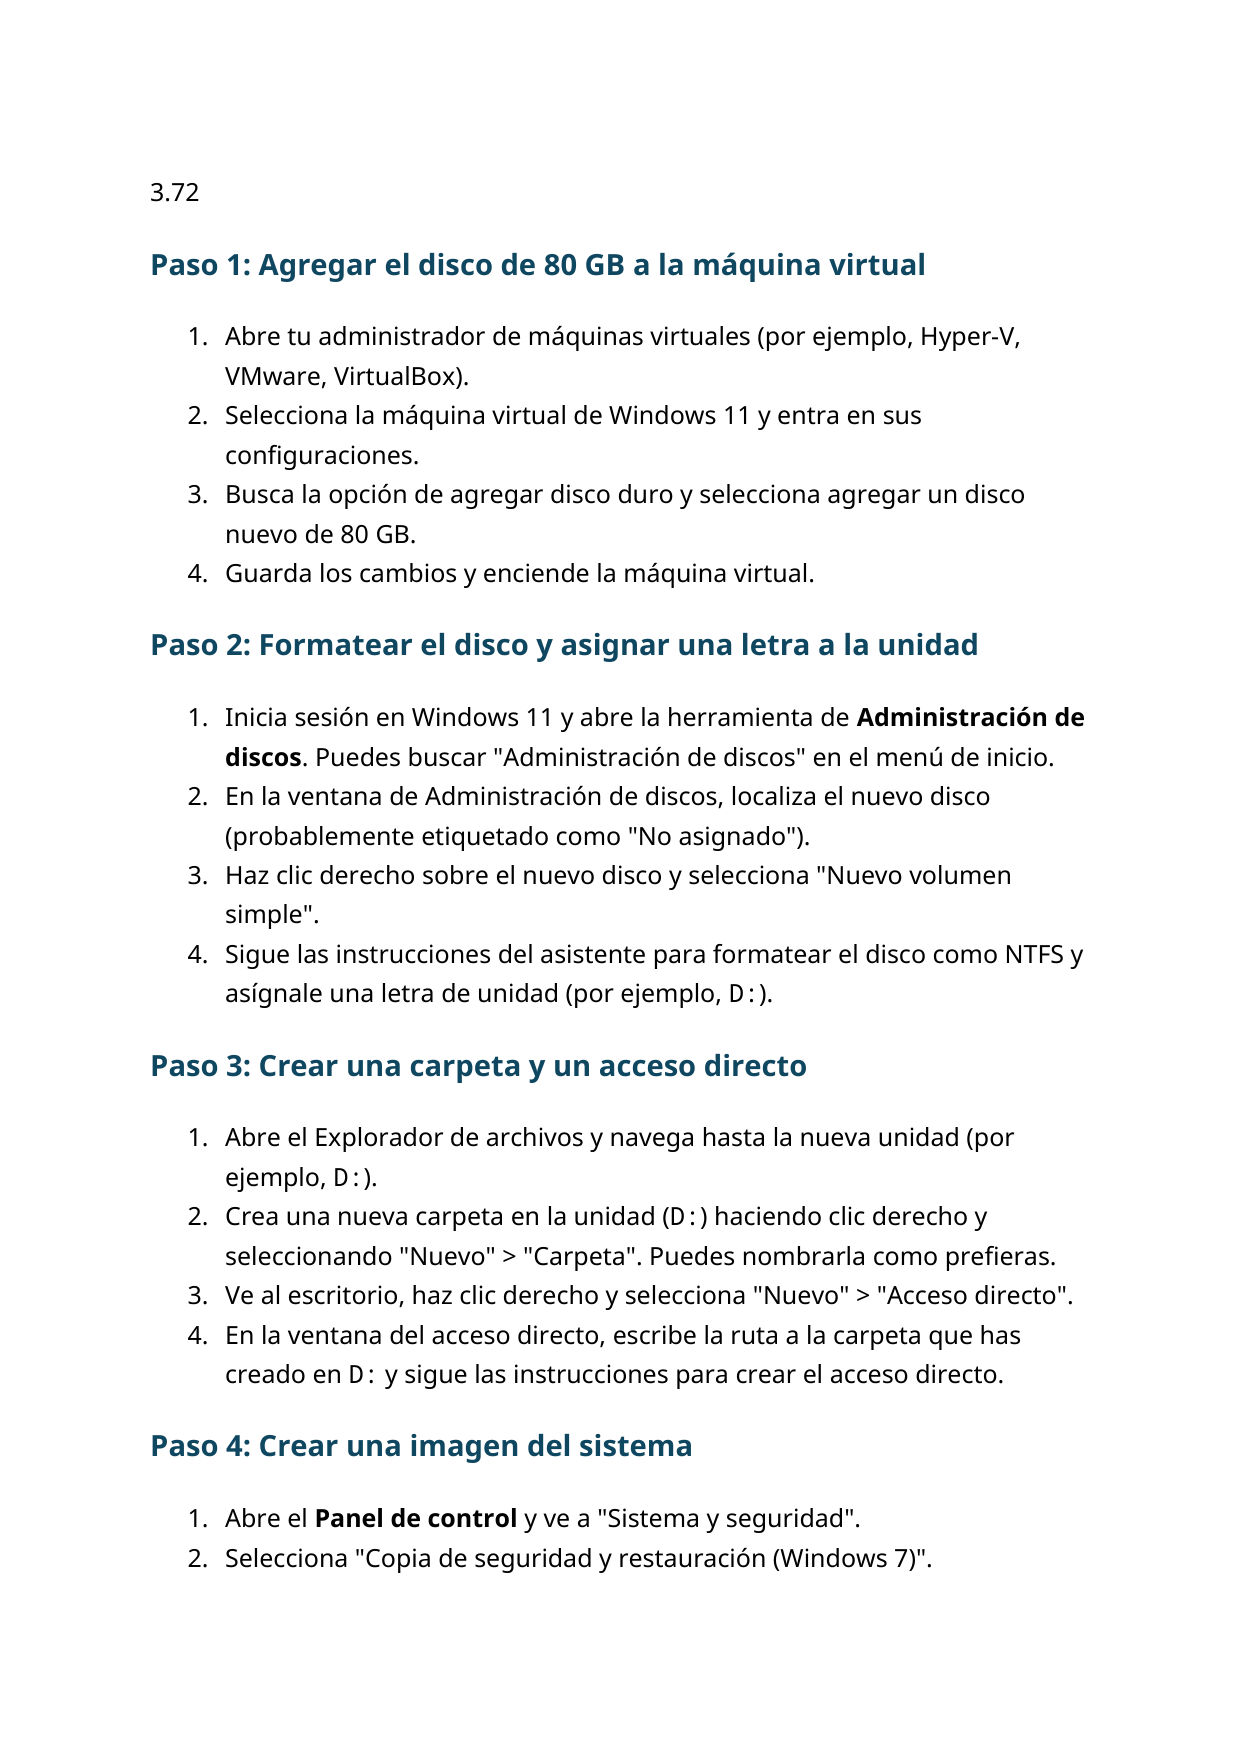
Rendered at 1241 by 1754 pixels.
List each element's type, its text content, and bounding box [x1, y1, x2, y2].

list Abre el Panel de control y ve a "Sistema y seguridad". [187, 1501, 1090, 1535]
subtitle Paso 3: Crear una carpeta y un acceso directo [150, 1045, 1090, 1084]
subtitle Paso 4: Crear una imagen del sistema [150, 1426, 1090, 1465]
list En la ventana del acceso directo, escribe la ruta a la carpeta que has creado en D: y sigue las instrucciones para crear el acceso directo. [187, 1317, 1090, 1391]
list Selecciona la máquina virtual de Windows 11 y entra en sus configuraciones. [187, 398, 1090, 471]
list Crea una nueva carpeta en la unidad (D:) haciendo clic derecho y seleccionando "Nuevo" > "Carpeta". Puedes nombrarla como prefieras. [187, 1199, 1090, 1273]
text 3.72 [150, 175, 1090, 209]
list Selecciona "Copia de seguridad y restauración (Windows 7)". [187, 1540, 1090, 1574]
list Busca la opción de agregar disco duro y selecciona agregar un disco nuevo de 80 GB. [187, 477, 1090, 550]
list Haz clic derecho sobre el nuevo disco y selecciona "Nuevo volumen simple". [187, 858, 1090, 931]
list Ve al escritorio, haz clic derecho y selecciona "Nuevo" > "Acceso directo". [187, 1278, 1090, 1312]
subtitle Paso 1: Agregar el disco de 80 GB a la máquina virtual [150, 244, 1090, 283]
list Sigue las instrucciones del asistente para formatear el disco como NTFS y asígnale una letra de unidad (por ejemplo, D:). [187, 937, 1090, 1010]
list Guarda los cambios y enciende la máquina virtual. [187, 556, 1090, 590]
list Abre el Explorador de archivos y navega hasta la nueva unidad (por ejemplo, D:). [187, 1120, 1090, 1194]
list Inicia sesión en Windows 11 y abre la herramienta de Administración de discos. Puedes buscar "Administración de discos" en el menú de inicio. [187, 700, 1090, 773]
list Abre tu administrador de máquinas virtuales (por ejemplo, Hyper-V, VMware, VirtualBox). [187, 319, 1090, 392]
list En la ventana de Administración de discos, localiza el nuevo disco (probablemente etiquetado como "No asignado"). [187, 779, 1090, 852]
subtitle Paso 2: Formatear el disco y asignar una letra a la unidad [150, 624, 1090, 664]
